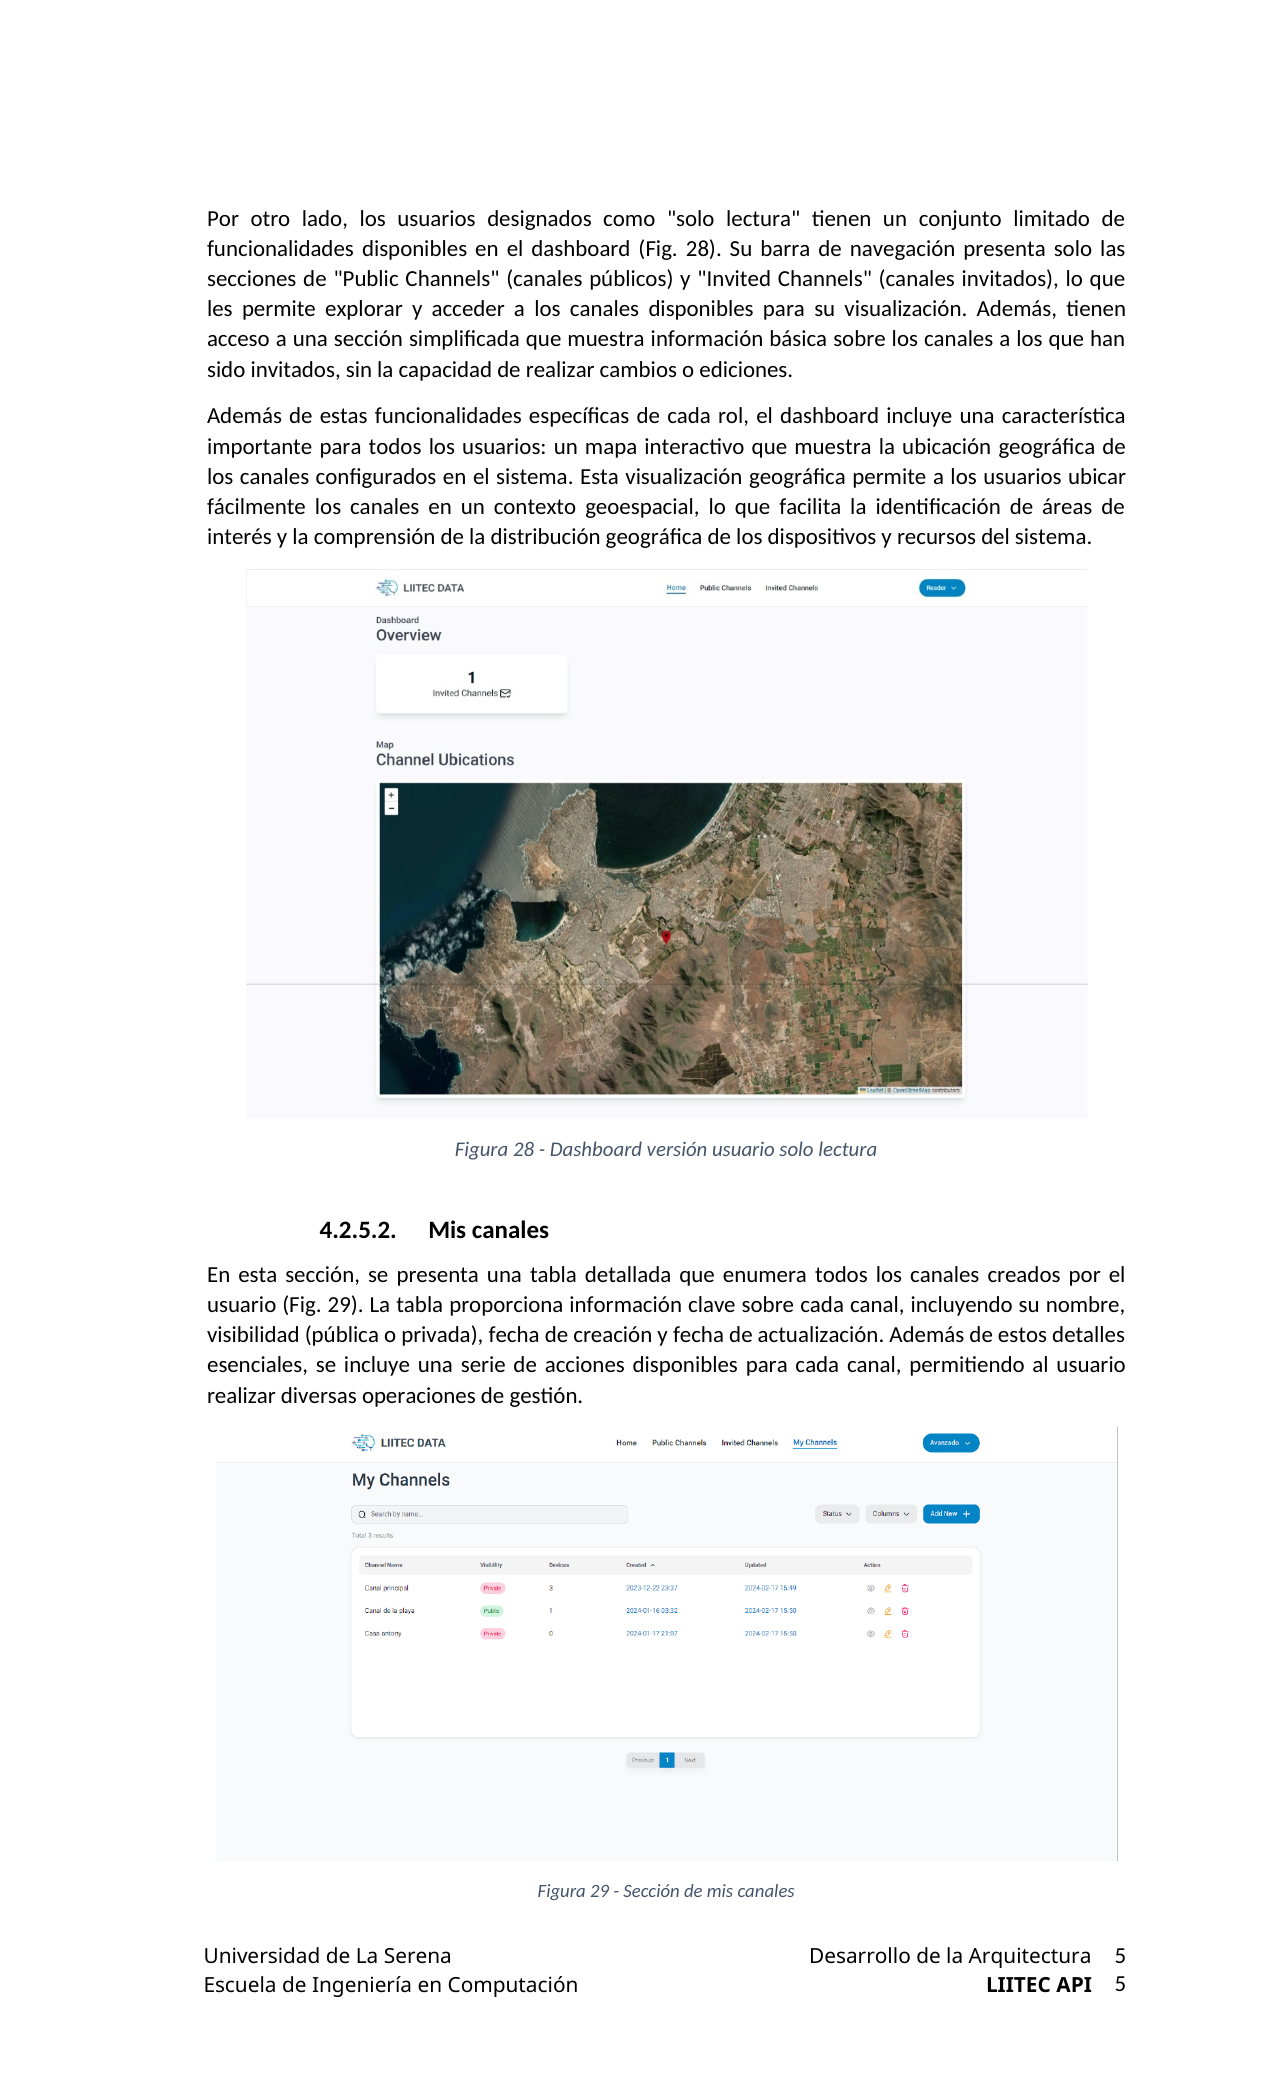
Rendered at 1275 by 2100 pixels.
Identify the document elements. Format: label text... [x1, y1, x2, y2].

text Figura 28 - Dashboard versión usuario solo lectura [207, 1136, 1127, 1161]
subtitle Mis canales [319, 1214, 1127, 1245]
text Por otro lado, los usuarios designados como "solo lectura" tienen un conjunto limitado de funcionalidades disponibles en el dashboard (Fig. 28). Su barra de navegación presenta solo las secciones de "Public Channels" (canales públicos) y "Invited Channels" (canales invitados), lo que les permite explorar y acceder a los canales disponibles para su visualización. Además, tienen acceso a una sección simplificada que muestra información básica sobre los canales a los que han sido invitados, sin la capacidad de realizar cambios o ediciones. [207, 204, 1127, 383]
picture [246, 569, 1088, 1118]
picture [216, 1427, 1118, 1861]
text En esta sección, se presenta una tabla detallada que enumera todos los canales creados por el usuario (Fig. 29). La tabla proporciona información clave sobre cada canal, incluyendo su nombre, visibilidad (pública o privada), fecha de creación y fecha de actualización. Además de estos detalles esenciales, se incluye una serie de acciones disponibles para cada canal, permitiendo al usuario realizar diversas operaciones de gestión. [207, 1260, 1127, 1409]
text Además de estas funcionalidades específicas de cada rol, el dashboard incluye una característica importante para todos los usuarios: un mapa interactivo que muestra la ubicación geográfica de los canales configurados en el sistema. Esta visualización geográfica permite a los usuarios ubicar fácilmente los canales en un contexto geoespacial, lo que facilita la identificación de áreas de interés y la comprensión de la distribución geográfica de los dispositivos y recursos del sistema. [207, 402, 1127, 551]
